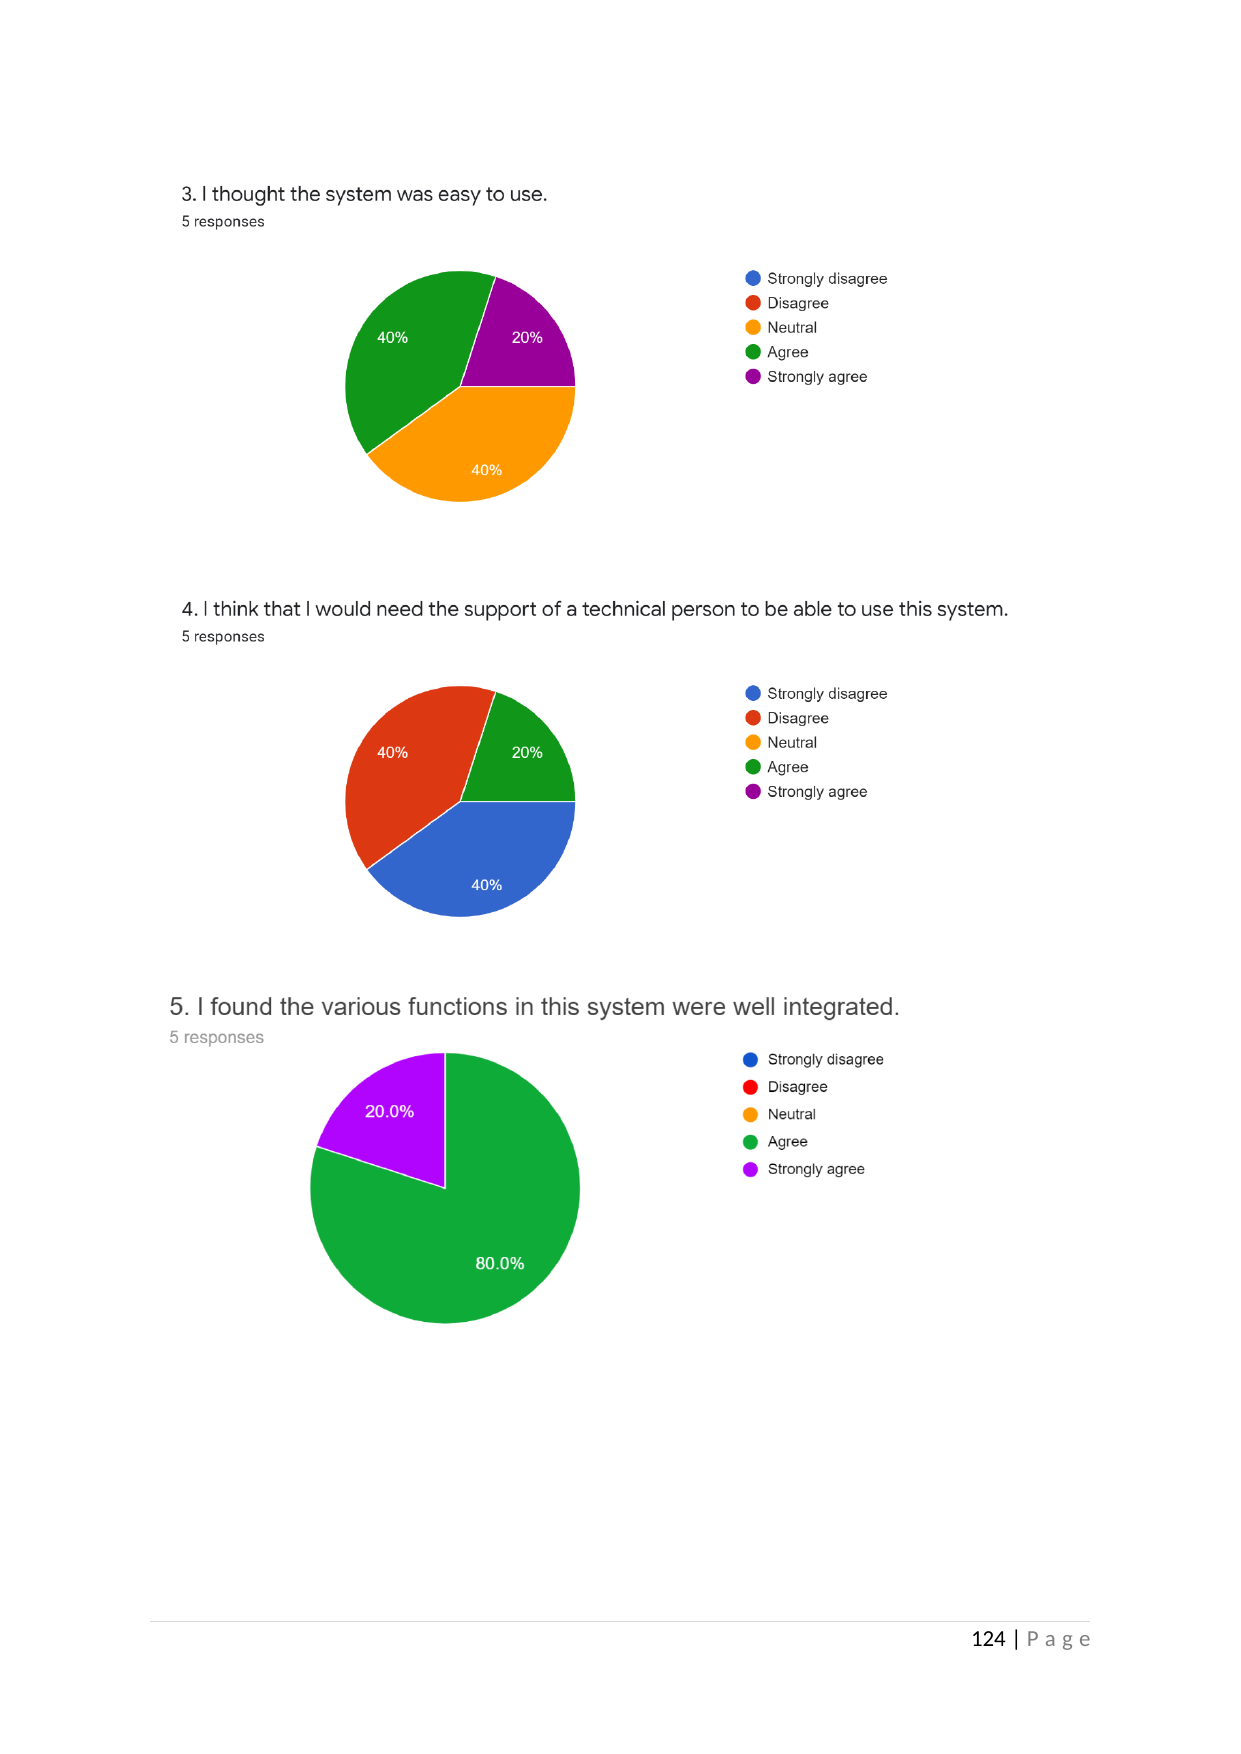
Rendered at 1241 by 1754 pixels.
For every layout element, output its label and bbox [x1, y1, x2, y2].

picture [150, 978, 932, 1357]
picture [150, 150, 1091, 546]
picture [150, 564, 1091, 961]
